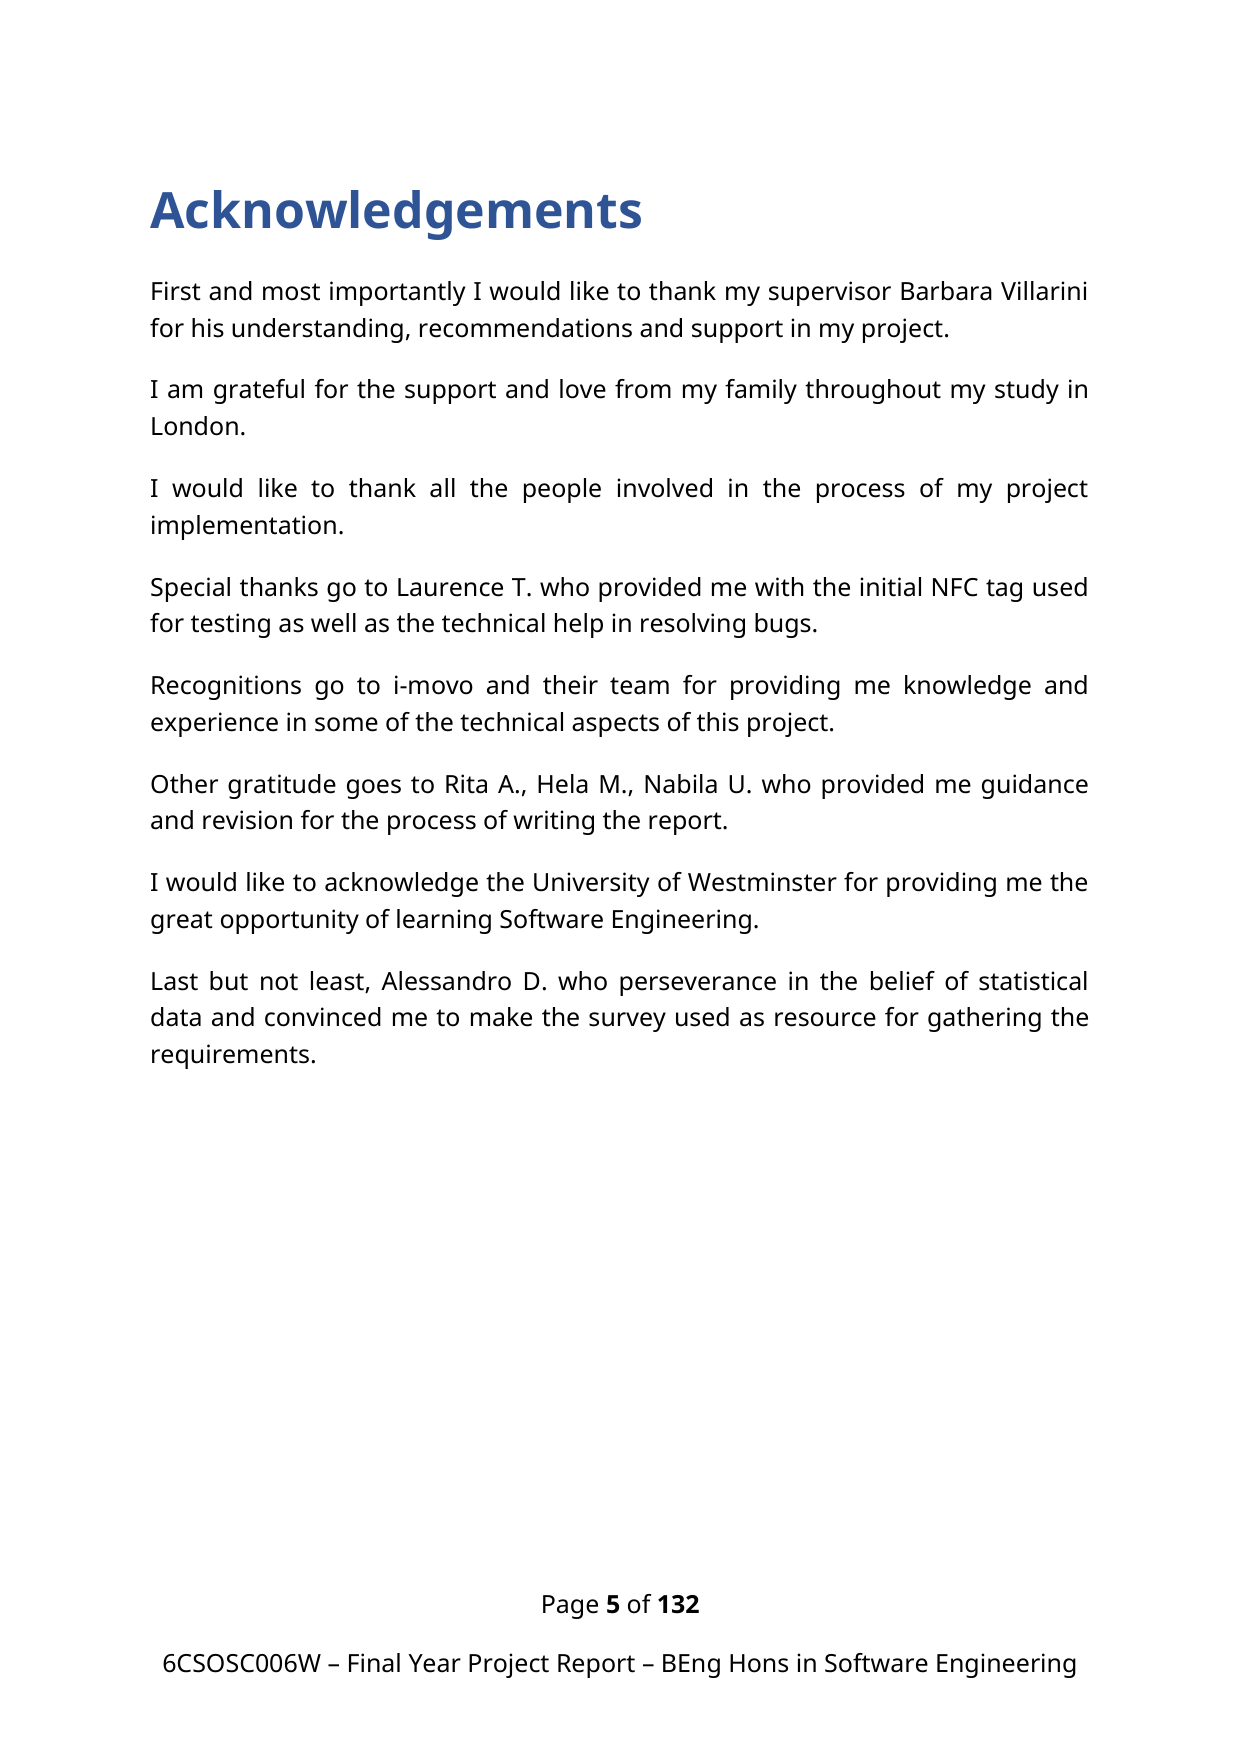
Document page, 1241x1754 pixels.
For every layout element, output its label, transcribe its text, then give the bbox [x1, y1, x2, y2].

text Other gratitude goes to Rita A., Hela M., Nabila U. who provided me guidance and revision for the process of writing the report. [150, 766, 1090, 837]
text Recognitions go to i-movo and their team for providing me knowledge and experience in some of the technical aspects of this project. [150, 668, 1090, 738]
text Last but not least, Alessandro D. who perseverance in the belief of statistical data and convinced me to make the survey used as resource for gathering the requirements. [150, 963, 1090, 1071]
text Special thanks go to Laurence T. who provided me with the initial NFC tag used for testing as well as the technical help in resolving bugs. [150, 569, 1090, 640]
text First and most importantly I would like to thank my supervisor Barbara Villarini for his understanding, recommendations and support in my project. [150, 273, 1090, 344]
text I am grateful for the support and love from my family throughout my study in London. [150, 372, 1090, 443]
text I would like to acknowledge the University of Westminster for providing me the great opportunity of learning Software Engineering. [150, 865, 1090, 936]
subtitle Acknowledgements [150, 175, 1090, 243]
text I would like to thank all the people involved in the process of my project implementation. [150, 471, 1090, 541]
